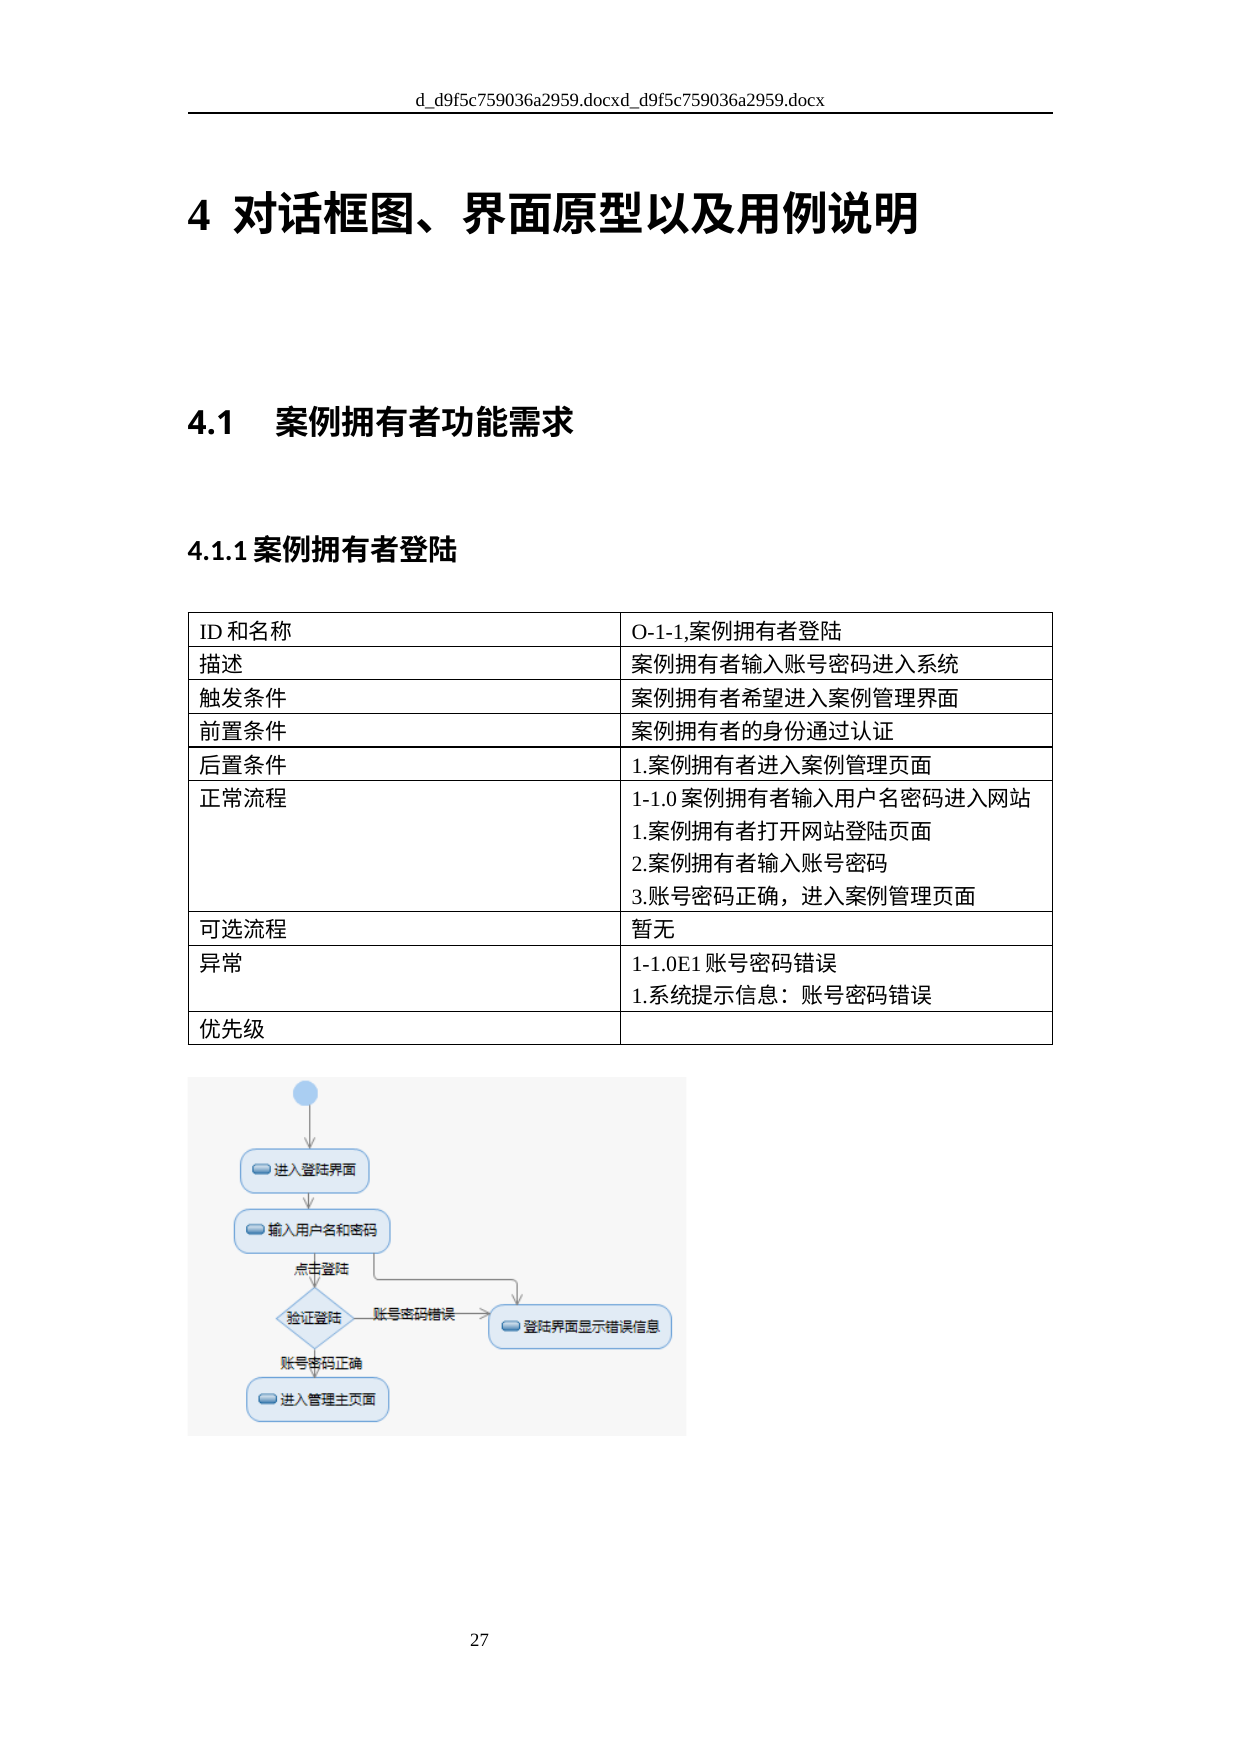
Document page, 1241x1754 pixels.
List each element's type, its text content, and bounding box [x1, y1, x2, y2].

subtitle 4.1.1案例拥有者登陆 [187, 515, 1053, 580]
table_cell 异常 [189, 946, 620, 1011]
table_cell 触发条件 [189, 680, 620, 713]
table_cell 1-1.0E1账号密码错误 1.系统提示信息：账号密码错误 [621, 946, 1052, 1011]
table_cell [621, 1012, 1052, 1044]
table_cell 案例拥有者希望进入案例管理界面 [621, 680, 1052, 713]
table_header O-1-1,案例拥有者登陆 [621, 613, 1052, 646]
subtitle 案例拥有者功能需求 [187, 387, 1053, 452]
subtitle 对话框图、界面原型以及用例说明 [187, 162, 1053, 259]
table_cell 描述 [189, 647, 620, 679]
table_cell 正常流程 [189, 781, 620, 911]
table_cell 可选流程 [189, 912, 620, 944]
table_cell 1-1.0案例拥有者输入用户名密码进入网站 1.案例拥有者打开网站登陆页面 2.案例拥有者输入账号密码 3.账号密码正确，进入案例管理页面 [621, 781, 1052, 911]
table_header ID和名称 [189, 613, 620, 646]
table_cell 优先级 [189, 1012, 620, 1044]
table_cell 暂无 [621, 912, 1052, 944]
table_cell 前置条件 [189, 714, 620, 746]
table_cell 案例拥有者的身份通过认证 [621, 714, 1052, 746]
picture [187, 1077, 687, 1436]
table_cell 案例拥有者输入账号密码进入系统 [621, 647, 1052, 679]
table_cell 1.案例拥有者进入案例管理页面 [621, 748, 1052, 780]
table_cell 后置条件 [189, 748, 620, 780]
